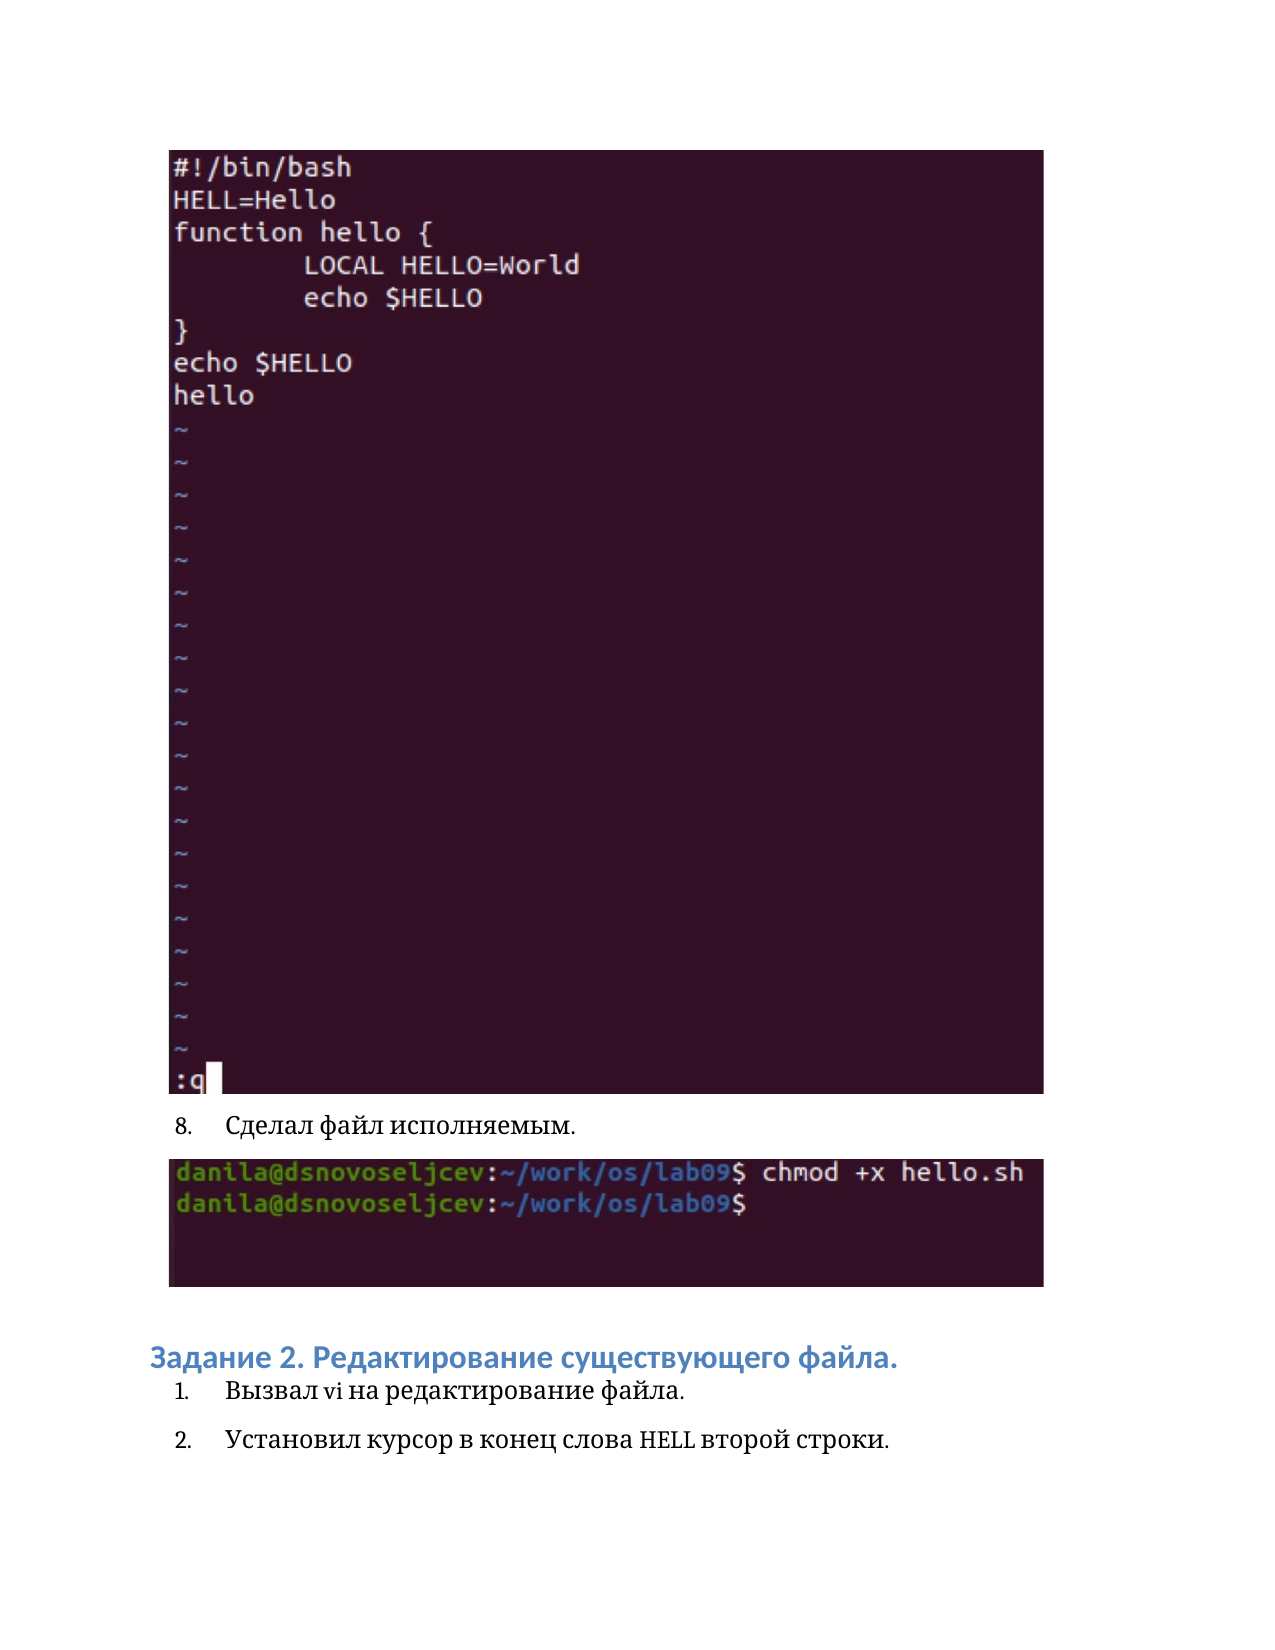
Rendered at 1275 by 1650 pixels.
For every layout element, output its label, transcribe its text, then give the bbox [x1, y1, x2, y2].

subtitle Задание 2. Редактирование существующего файла. [150, 1336, 1125, 1377]
list Вызвал vi на редактирование файла. [175, 1377, 1125, 1406]
picture [168, 150, 1044, 1094]
list Сделал файл исполняемым. [175, 1112, 1125, 1141]
list Установил курсор в конец слова HELL второй строки. [175, 1426, 1125, 1455]
picture [168, 1159, 1044, 1287]
